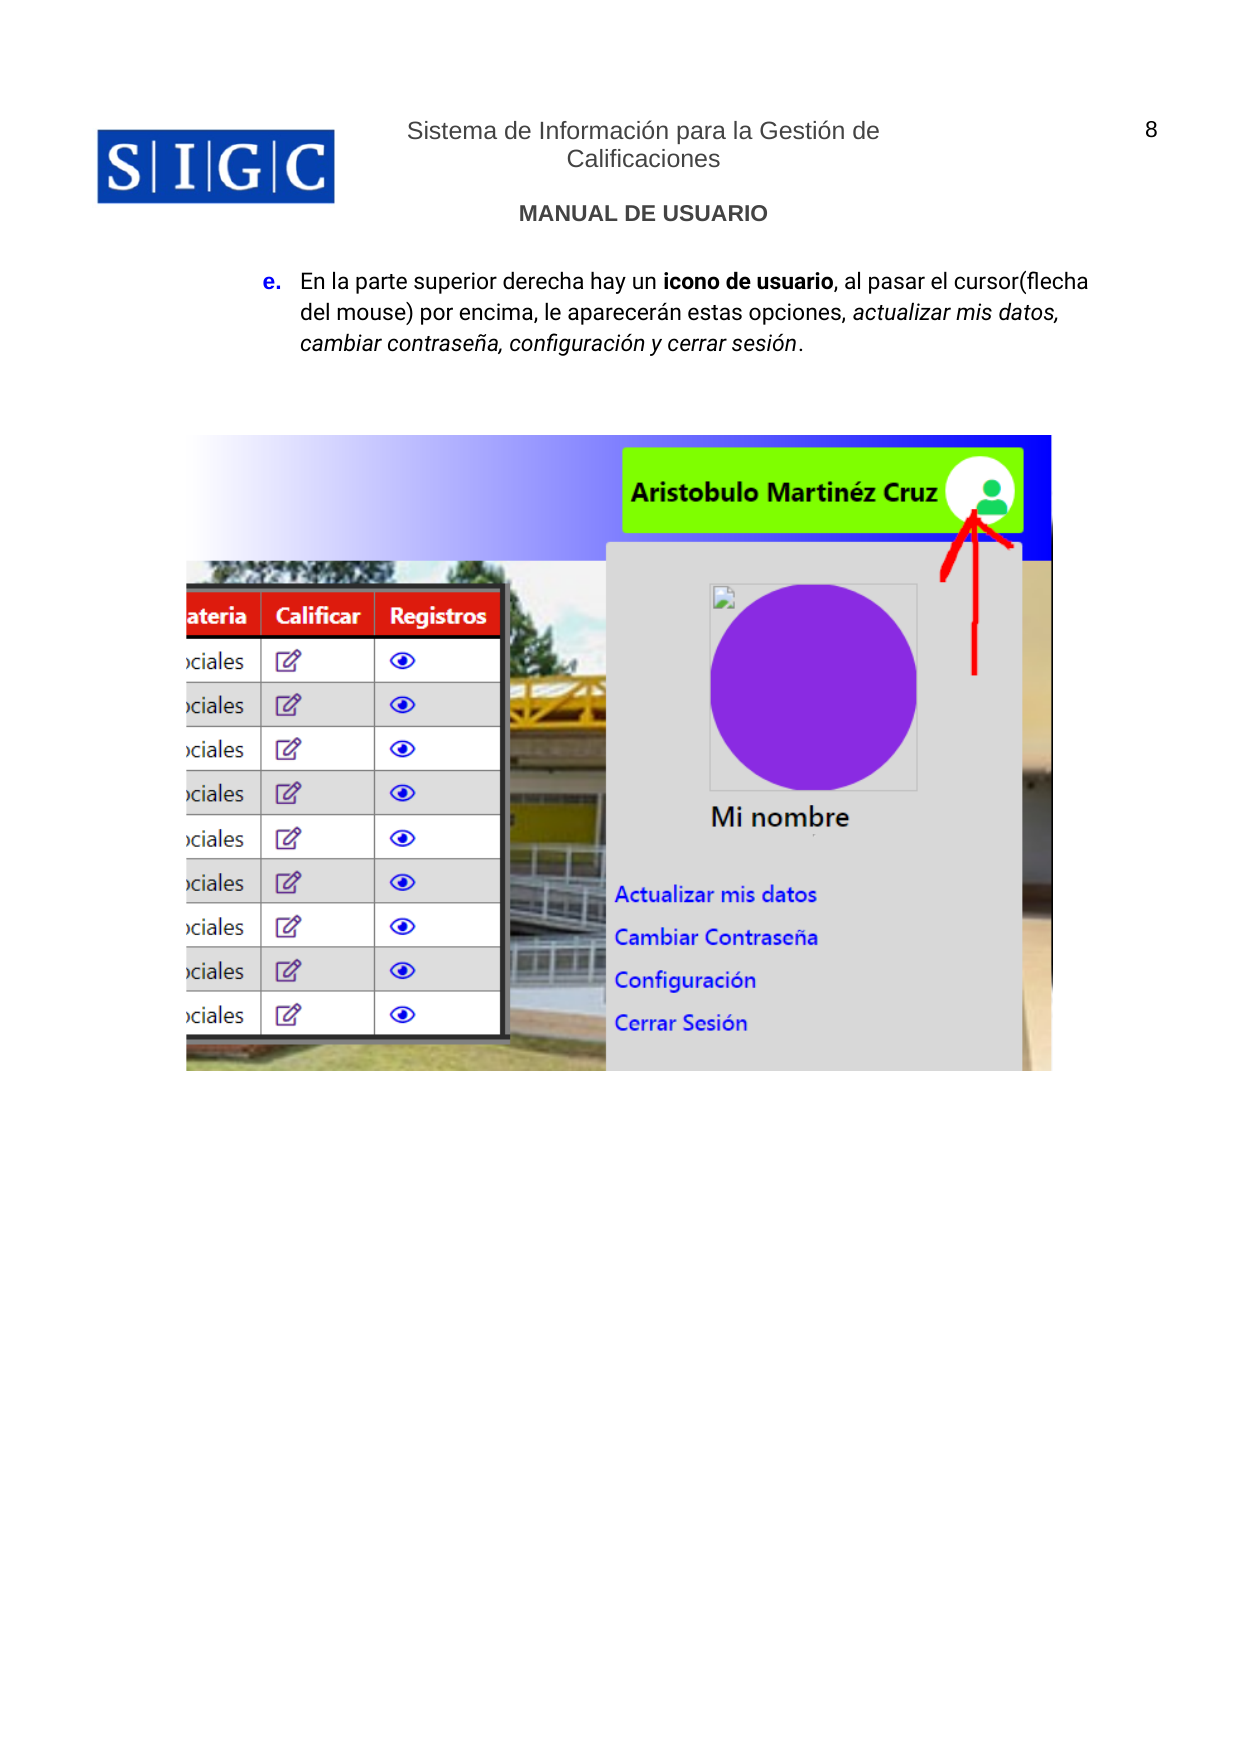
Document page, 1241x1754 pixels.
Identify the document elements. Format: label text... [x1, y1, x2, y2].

list En la parte superior derecha hay un icono de usuario, al pasar el cursor(flecha del mouse) por encima, le aparecerán estas opciones, actualizar mis datos, cambiar contraseña, configuración y cerrar sesión. [262, 268, 1090, 357]
picture [186, 435, 1053, 1071]
picture [92, 126, 337, 208]
